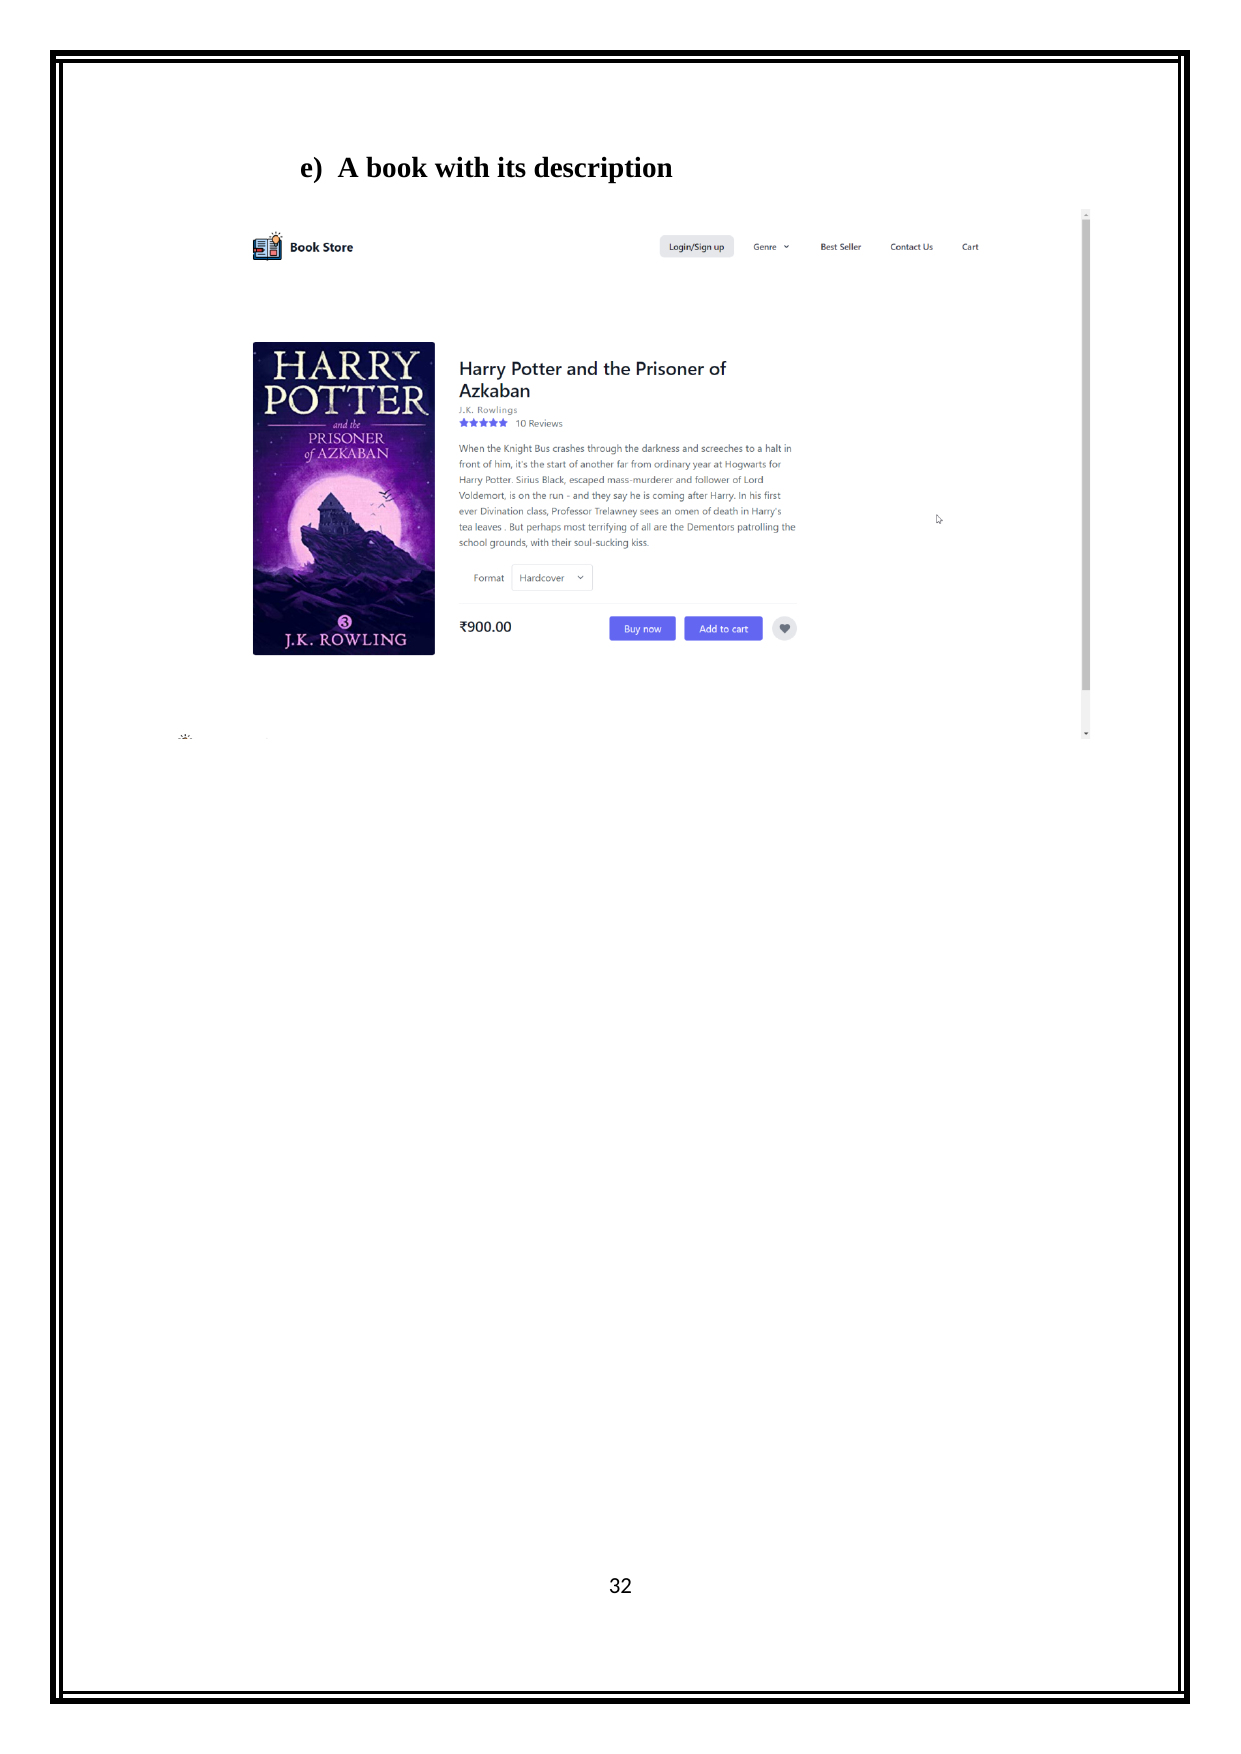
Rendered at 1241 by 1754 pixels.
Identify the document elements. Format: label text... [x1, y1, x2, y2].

picture [150, 209, 1091, 739]
list A book with its description [300, 150, 1090, 183]
